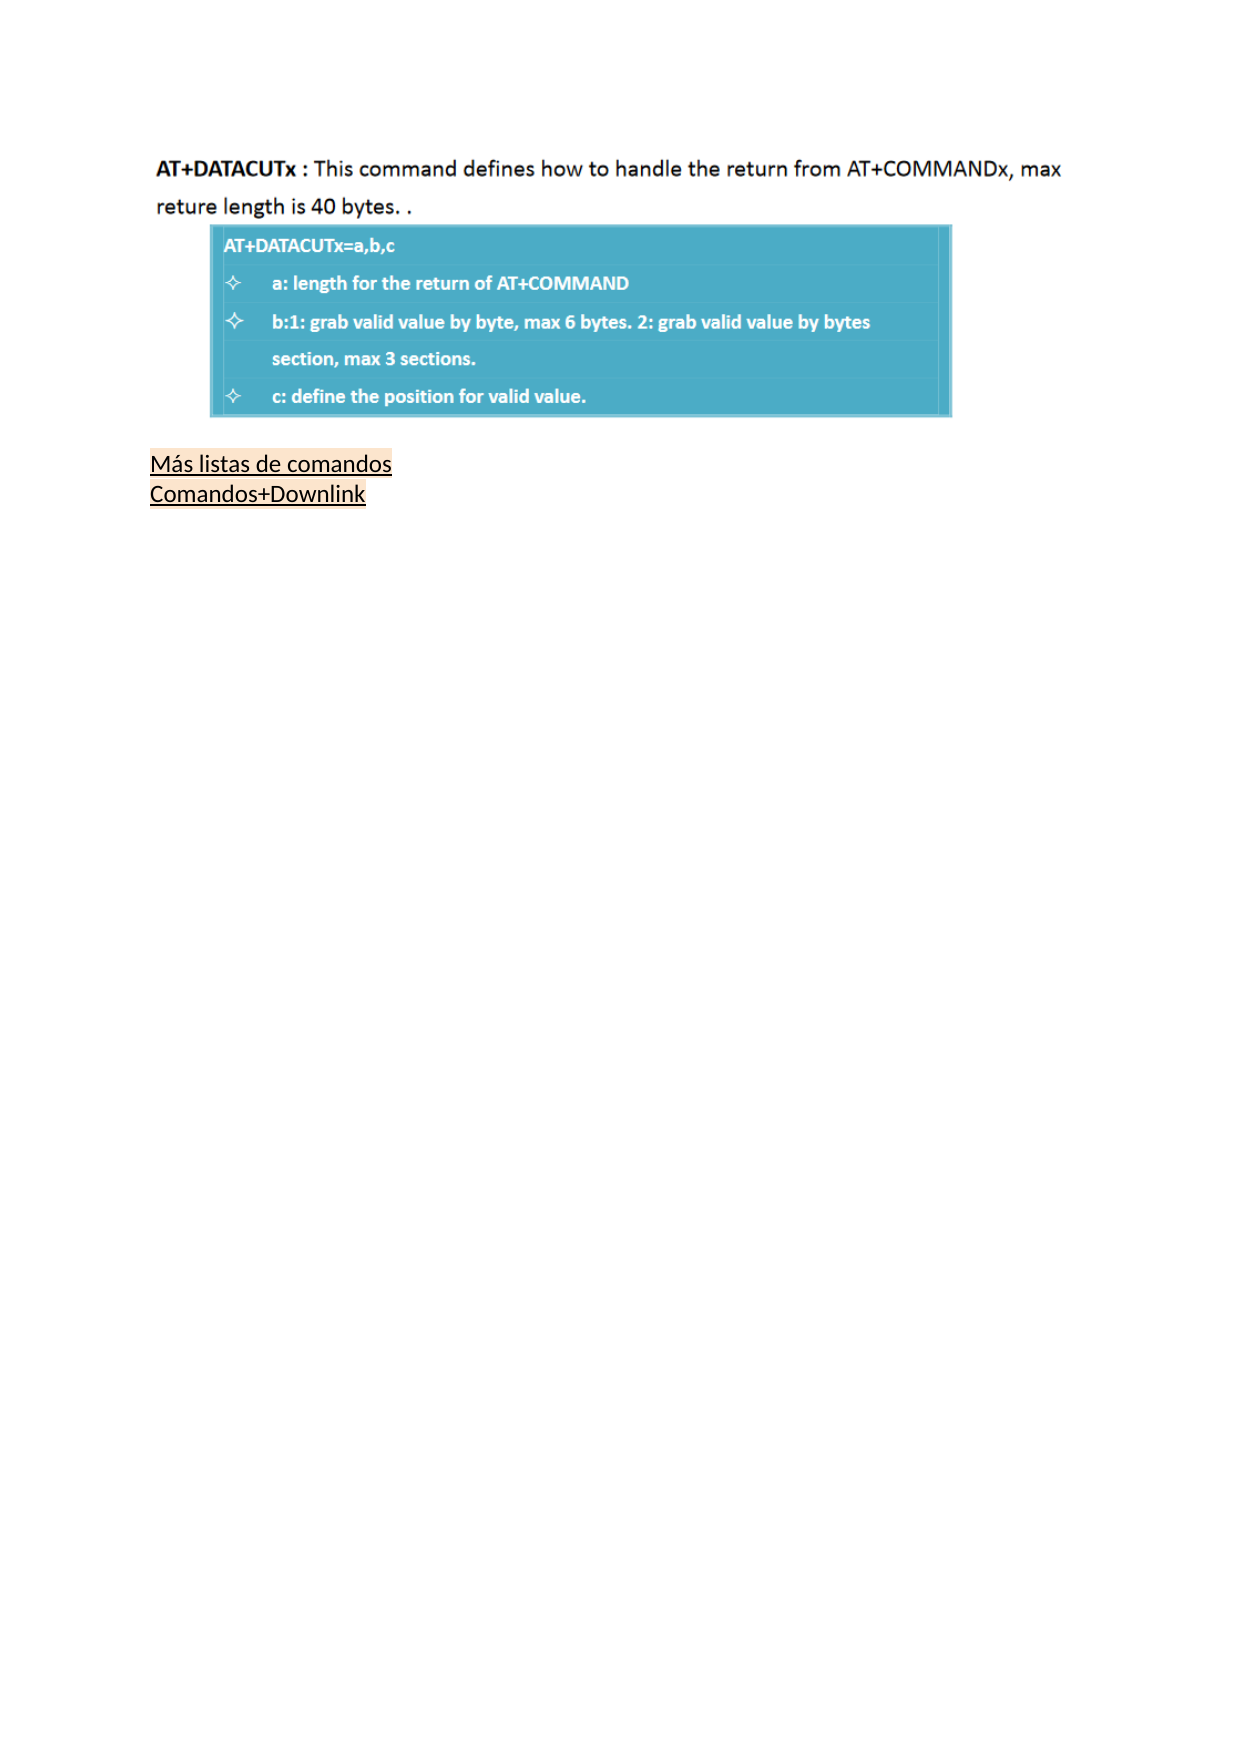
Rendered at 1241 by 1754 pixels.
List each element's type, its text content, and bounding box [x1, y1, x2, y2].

text Más listas de comandos Comandos+Downlink [150, 448, 1090, 509]
picture [150, 150, 1091, 423]
